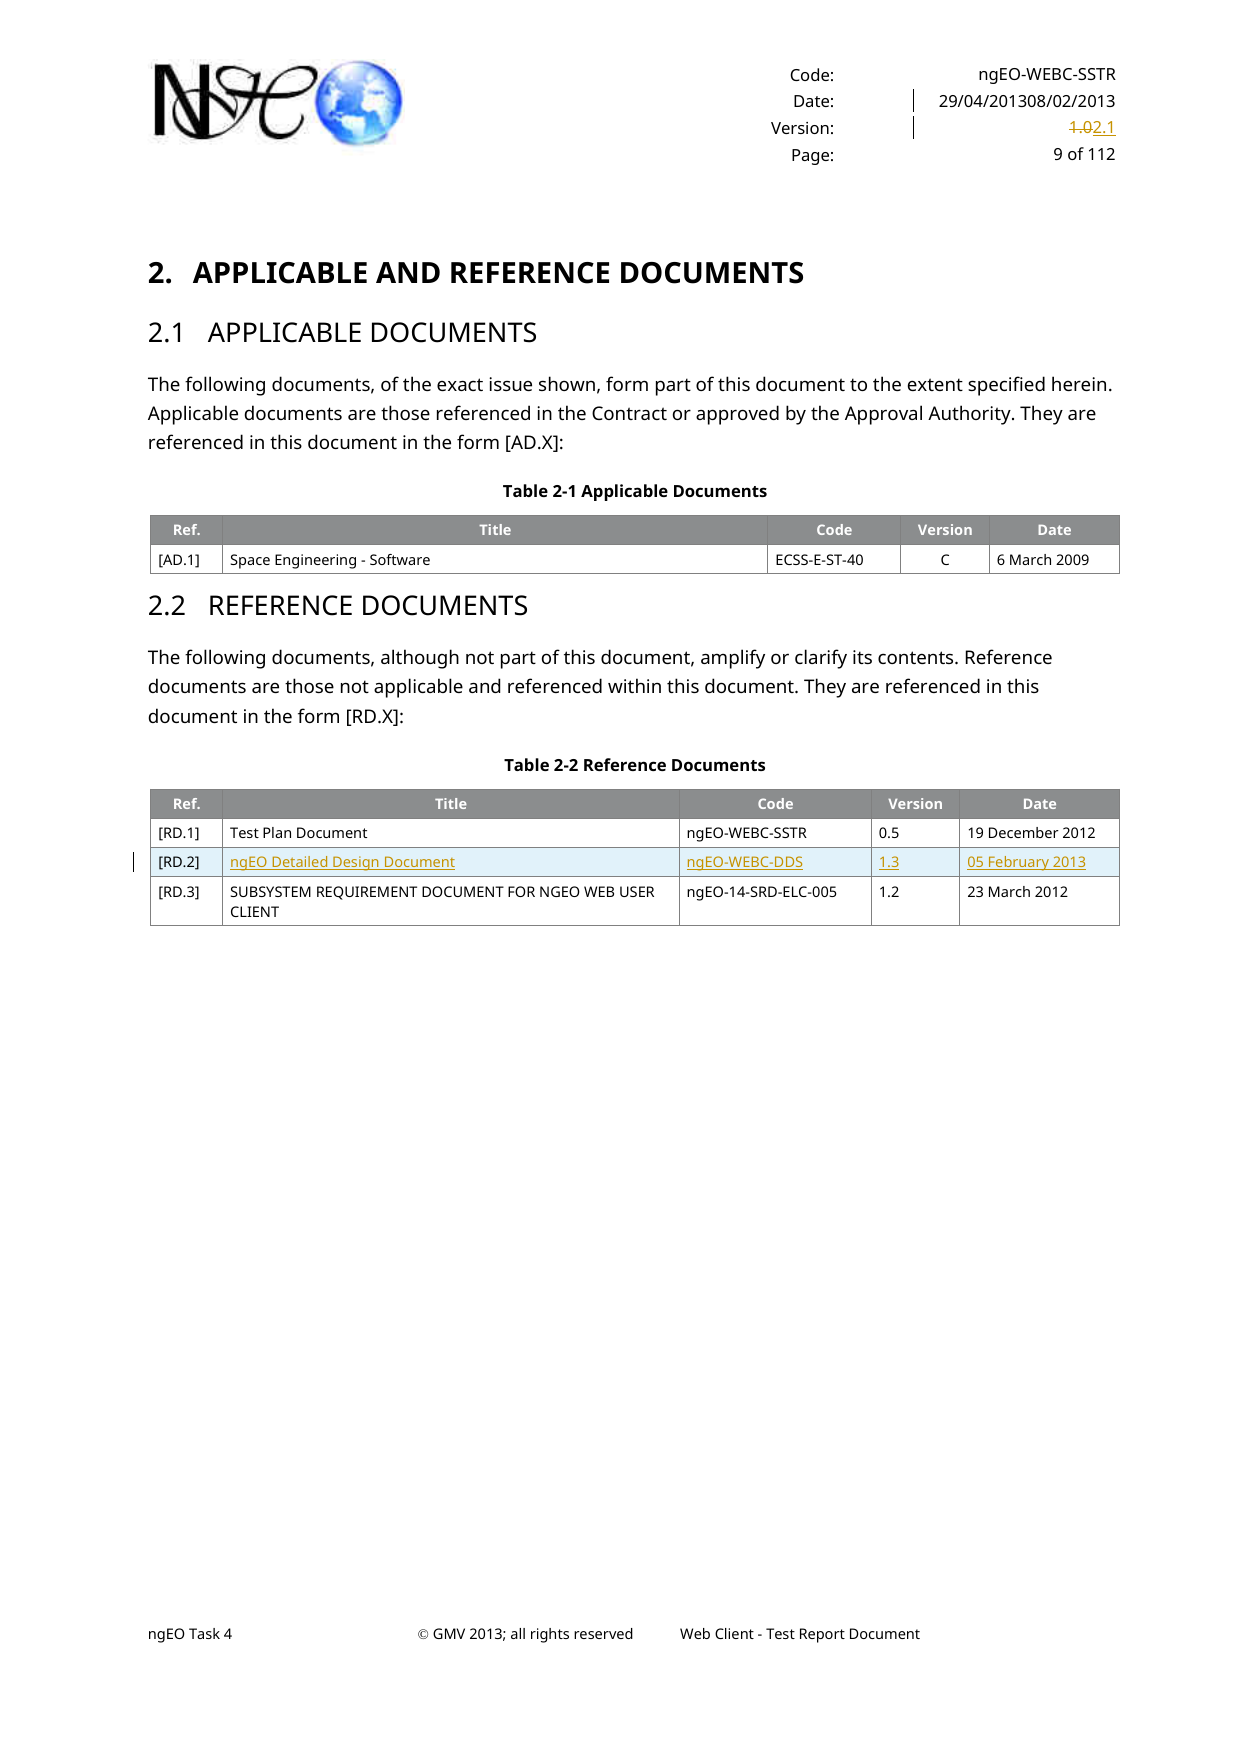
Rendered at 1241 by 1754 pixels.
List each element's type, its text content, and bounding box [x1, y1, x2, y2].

table_cell SUBSYSTEM REQUIREMENT DOCUMENT FOR NGEO WEB USER CLIENT [223, 877, 679, 925]
subtitle Applicable and Reference Documents [148, 253, 1122, 292]
table_cell 23 March 2012 [960, 877, 1119, 925]
table_cell [151, 877, 222, 925]
table_cell ngEO-WEBC-SSTR [680, 819, 871, 847]
table_header Ref. [151, 790, 222, 818]
table_cell [151, 545, 222, 573]
text Table 2-1 Applicable Documents [148, 479, 1122, 502]
table_cell [151, 819, 222, 847]
text The following documents, although not part of this document, amplify or clarify its contents. Reference documents are those not applicable and referenced within this document. They are referenced in this document in the form [RD.X]: [148, 644, 1122, 729]
table_header Title [223, 516, 767, 544]
table_header Ref. [151, 516, 222, 544]
table_cell ngEO-14-SRD-ELC-005 [680, 877, 871, 925]
table_header Version [872, 790, 959, 818]
table_cell ECSS-E-ST-40 [768, 545, 900, 573]
table_header Code [768, 516, 900, 544]
table_cell 1.2 [872, 877, 959, 925]
table_header Version [901, 516, 989, 544]
text The following documents, of the exact issue shown, form part of this document to the extent specified herein. Applicable documents are those referenced in the Contract or approved by the Approval Authority. They are referenced in this document in the form [AD.X]: [148, 371, 1122, 455]
subtitle Reference Documents [148, 587, 1122, 624]
table_cell Space Engineering - Software [223, 545, 767, 573]
table_cell C [901, 545, 989, 573]
table_header Date [990, 516, 1119, 544]
table_header Date [960, 790, 1119, 818]
table_cell 6 March 2009 [990, 545, 1119, 573]
text Table 2-2 Reference Documents [148, 753, 1122, 776]
table_header Code [680, 790, 871, 818]
table_cell 19 December 2012 [960, 819, 1119, 847]
table_header Title [223, 790, 679, 818]
table_cell Test Plan Document [223, 819, 679, 847]
subtitle Applicable Documents [148, 313, 1122, 350]
table_cell 0.5 [872, 819, 959, 847]
